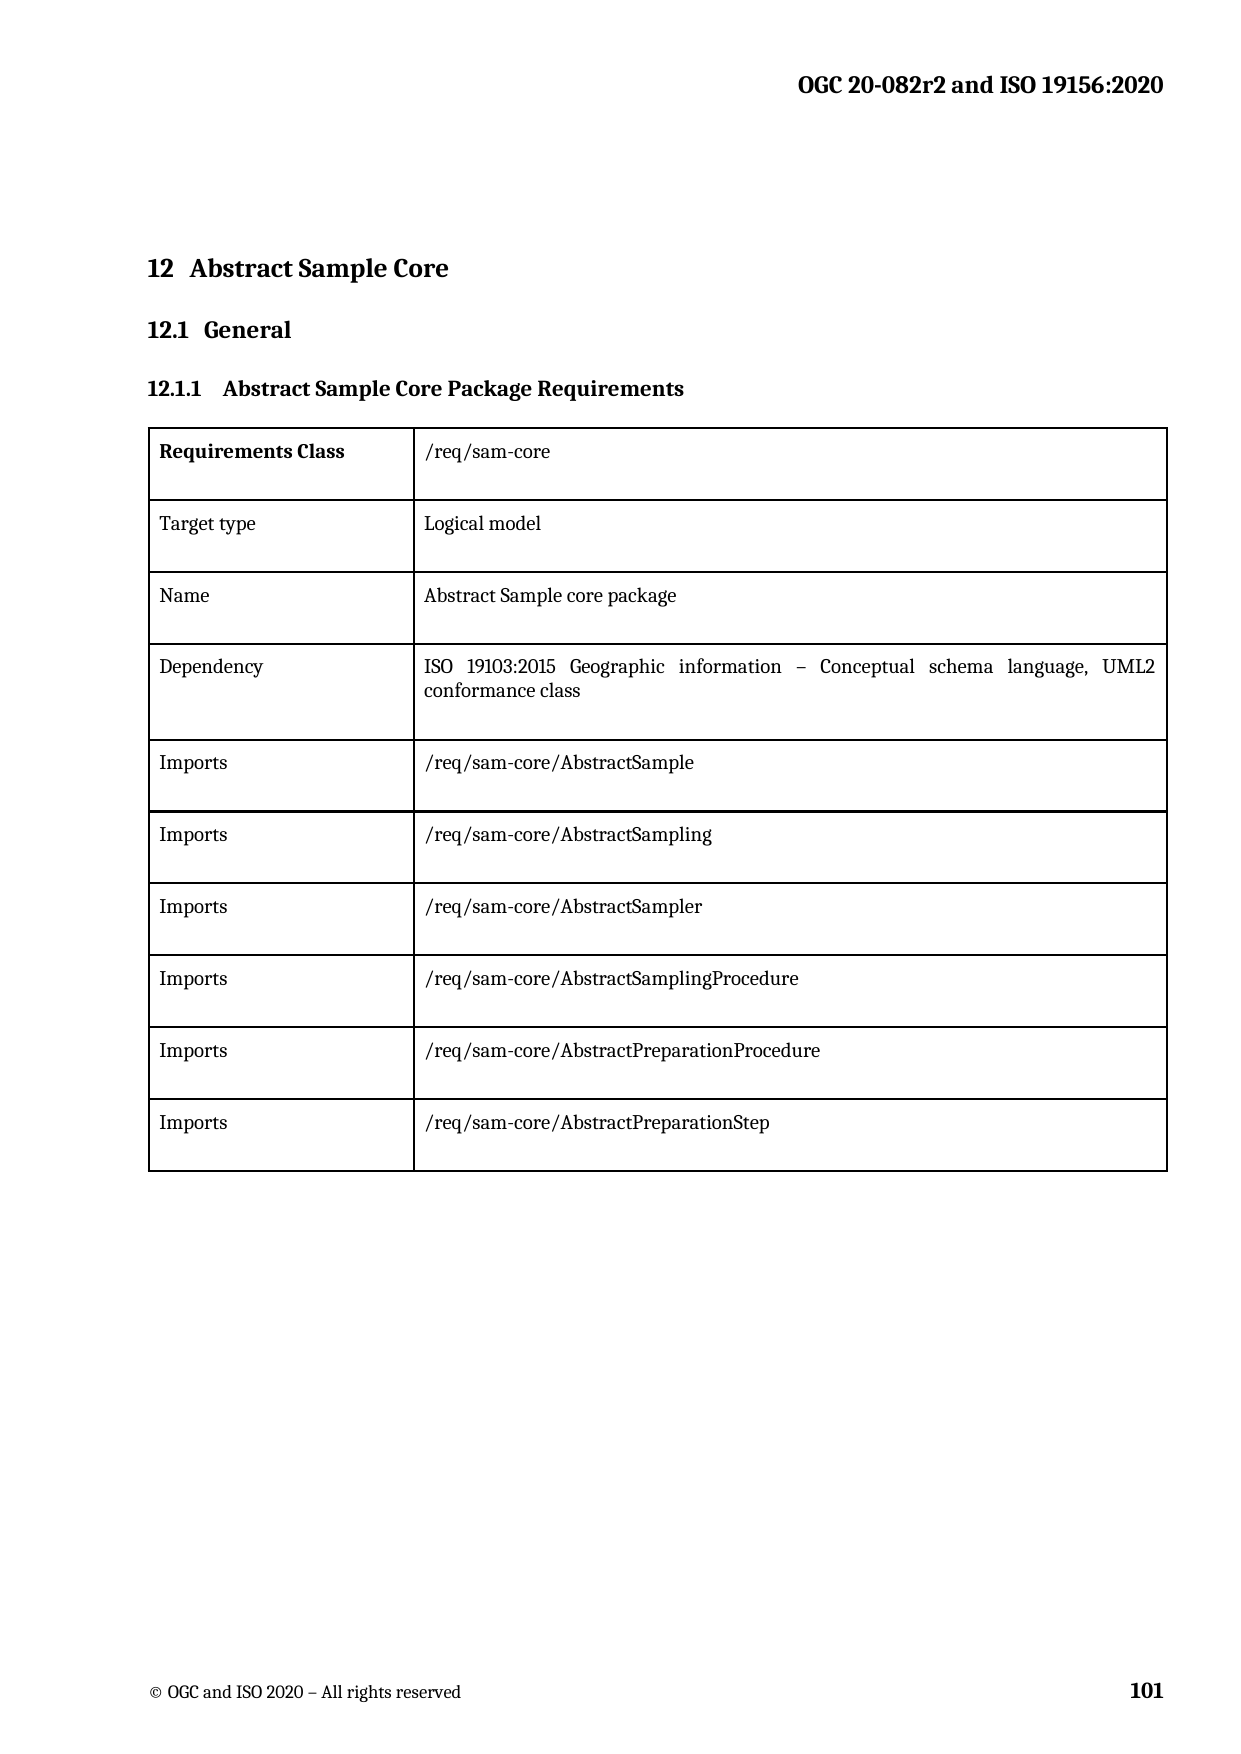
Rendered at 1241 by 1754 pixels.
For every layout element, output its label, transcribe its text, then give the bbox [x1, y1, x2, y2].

table_cell Imports [150, 741, 413, 810]
table_cell /req/sam-core/AbstractPreparationProcedure [415, 1028, 1166, 1098]
table_cell Abstract Sample core package [415, 573, 1166, 643]
table_cell /req/sam-core/AbstractPreparationStep [415, 1100, 1166, 1170]
table_cell ISO 19103:2015 Geographic information – Conceptual schema language, UML2 conformance class [415, 645, 1166, 738]
table_cell Target type [150, 501, 413, 571]
table_cell Imports [150, 813, 413, 882]
table_cell /req/sam-core/AbstractSampler [415, 884, 1166, 954]
table_cell Imports [150, 884, 413, 954]
table_header Requirements Class [150, 429, 413, 499]
table_cell Imports [150, 1100, 413, 1170]
table_cell /req/sam-core/AbstractSample [415, 741, 1166, 810]
subtitle Abstract Sample Core Package Requirements [148, 376, 1163, 402]
table_cell Imports [150, 956, 413, 1026]
table_cell Logical model [415, 501, 1166, 571]
subtitle General [148, 316, 1163, 344]
table_cell Imports [150, 1028, 413, 1098]
table_cell /req/sam-core/AbstractSamplingProcedure [415, 956, 1166, 1026]
table_cell /req/sam-core/AbstractSampling [415, 813, 1166, 882]
subtitle Abstract Sample Core [148, 253, 1163, 284]
table_cell Dependency [150, 645, 413, 738]
table_cell Name [150, 573, 413, 643]
table_header /req/sam-core [415, 429, 1166, 499]
